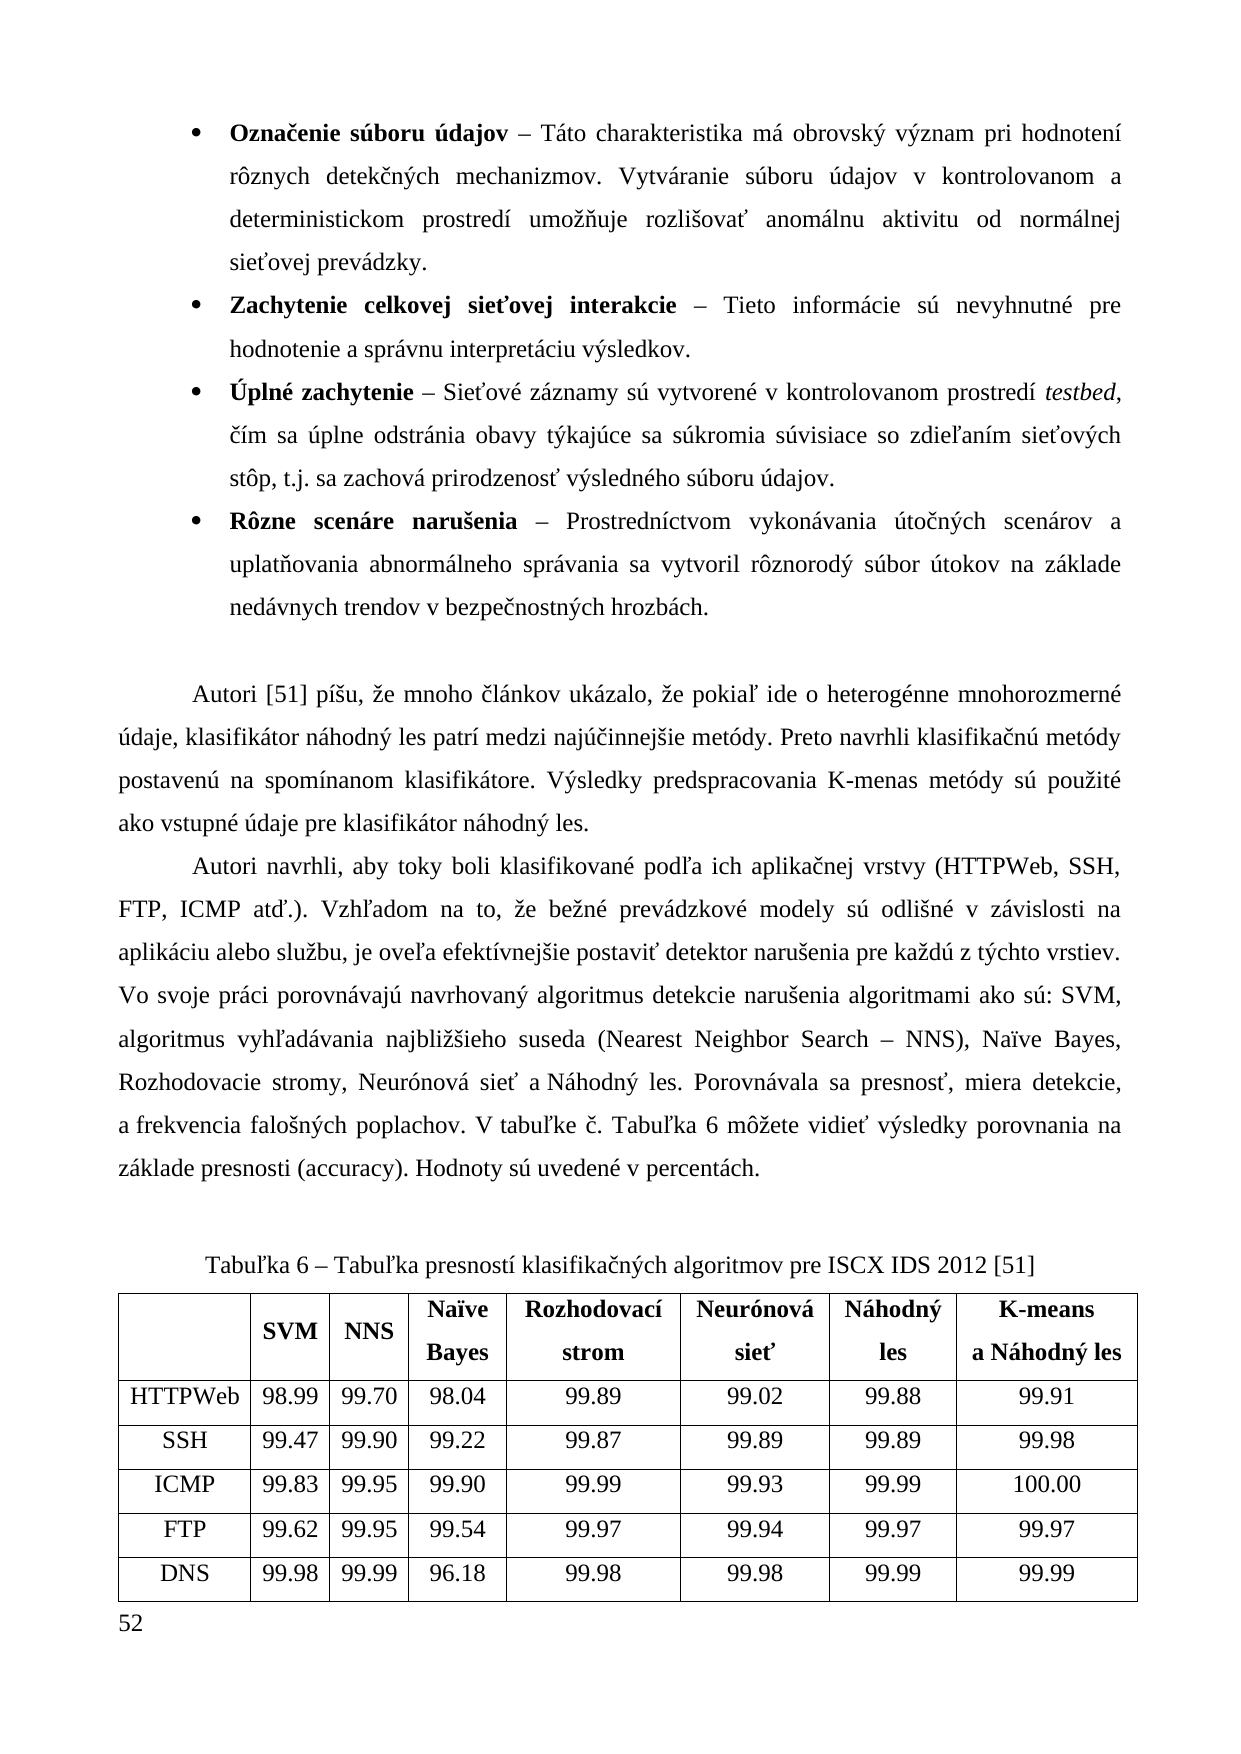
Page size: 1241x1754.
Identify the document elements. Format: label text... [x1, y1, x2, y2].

list Rôzne scenáre narušenia – Prostredníctvom vykonávania útočných scenárov a uplatňovania abnormálneho správania sa vytvoril rôznorodý súbor útokov na základe nedávnych trendov v bezpečnostných hrozbách. [192, 506, 1122, 621]
table_cell HTTPWeb [119, 1381, 250, 1424]
table_cell 99.98 [957, 1426, 1137, 1468]
table_cell 98.99 [251, 1381, 329, 1424]
table_cell 99.97 [507, 1514, 680, 1557]
text Autori [51] píšu, že mnoho článkov ukázalo, že pokiaľ ide o heterogénne mnohorozmerné údaje, klasifikátor náhodný les patrí medzi najúčinnejšie metódy. Preto navrhli klasifikačnú metódy postavenú na spomínanom klasifikátore. Výsledky predspracovania K-menas metódy sú použité ako vstupné údaje pre klasifikátor náhodný les. [118, 679, 1122, 837]
table_cell 99.99 [830, 1558, 956, 1601]
list Označenie súboru údajov – Táto charakteristika má obrovský význam pri hodnotení rôznych detekčných mechanizmov. Vytváranie súboru údajov v kontrolovanom a deterministickom prostredí umožňuje rozlišovať anomálnu aktivitu od normálnej sieťovej prevádzky. [192, 118, 1122, 276]
table_cell 99.90 [330, 1426, 408, 1468]
table_cell ICMP [119, 1470, 250, 1513]
table_cell 99.47 [251, 1426, 329, 1468]
table_cell 99.91 [957, 1381, 1137, 1424]
list Úplné zachytenie – Sieťové záznamy sú vytvorené v kontrolovanom prostredí testbed, čím sa úplne odstránia obavy týkajúce sa súkromia súvisiace so zdieľaním sieťových stôp, t.j. sa zachová prirodzenosť výsledného súboru údajov. [192, 377, 1122, 492]
table_cell 99.97 [957, 1514, 1137, 1557]
table_cell 99.87 [507, 1426, 680, 1468]
table_cell SSH [119, 1426, 250, 1468]
table_header [119, 1294, 250, 1380]
table_cell 100.00 [957, 1470, 1137, 1513]
table_cell 99.97 [830, 1514, 956, 1557]
table_cell 96.18 [409, 1558, 506, 1601]
table_cell 99.89 [681, 1426, 829, 1468]
table_cell 99.83 [251, 1470, 329, 1513]
table_header Rozhodovací strom [507, 1294, 680, 1380]
table_cell 99.98 [251, 1558, 329, 1601]
table_cell 99.99 [830, 1470, 956, 1513]
table_cell 99.98 [507, 1558, 680, 1601]
table_header SVM [251, 1294, 329, 1380]
table_cell 99.89 [507, 1381, 680, 1424]
table_header Náhodný les [830, 1294, 956, 1380]
table_cell 99.88 [830, 1381, 956, 1424]
table_header NNS [330, 1294, 408, 1380]
table_header Neurónová sieť [681, 1294, 829, 1380]
table_cell 99.70 [330, 1381, 408, 1424]
table_cell 99.22 [409, 1426, 506, 1468]
text Autori navrhli, aby toky boli klasifikované podľa ich aplikačnej vrstvy (HTTPWeb, SSH, FTP, ICMP atď.). Vzhľadom na to, že bežné prevádzkové modely sú odlišné v závislosti na aplikáciu alebo službu, je oveľa efektívnejšie postaviť detektor narušenia pre každú z týchto vrstiev. Vo svoje práci porovnávajú navrhovaný algoritmus detekcie narušenia algoritmami ako sú: SVM, algoritmus vyhľadávania najbližšieho suseda (Nearest Neighbor Search – NNS), Naïve Bayes, Rozhodovacie stromy, Neurónová sieť a Náhodný les. Porovnávala sa presnosť, miera detekcie, a frekvencia falošných poplachov. V tabuľke č. 6 môžete vidieť výsledky porovnania na základe presnosti (accuracy). Hodnoty sú uvedené v percentách. [118, 851, 1122, 1182]
table_cell 99.02 [681, 1381, 829, 1424]
table_cell 99.54 [409, 1514, 506, 1557]
table_cell 99.90 [409, 1470, 506, 1513]
table_header Naïve Bayes [409, 1294, 506, 1380]
table_cell 99.94 [681, 1514, 829, 1557]
table_cell 99.99 [957, 1558, 1137, 1601]
table_cell DNS [119, 1558, 250, 1601]
table_cell 99.99 [507, 1470, 680, 1513]
table_cell FTP [119, 1514, 250, 1557]
table_cell 99.95 [330, 1470, 408, 1513]
table_cell 99.99 [330, 1558, 408, 1601]
table_cell 98.04 [409, 1381, 506, 1424]
table_cell 99.98 [681, 1558, 829, 1601]
table_cell 99.89 [830, 1426, 956, 1468]
table_cell 99.95 [330, 1514, 408, 1557]
table_cell 99.62 [251, 1514, 329, 1557]
table_cell 99.93 [681, 1470, 829, 1513]
table_header K-means a Náhodný les [957, 1294, 1137, 1380]
list Zachytenie celkovej sieťovej interakcie – Tieto informácie sú nevyhnutné pre hodnotenie a správnu interpretáciu výsledkov. [192, 291, 1122, 362]
